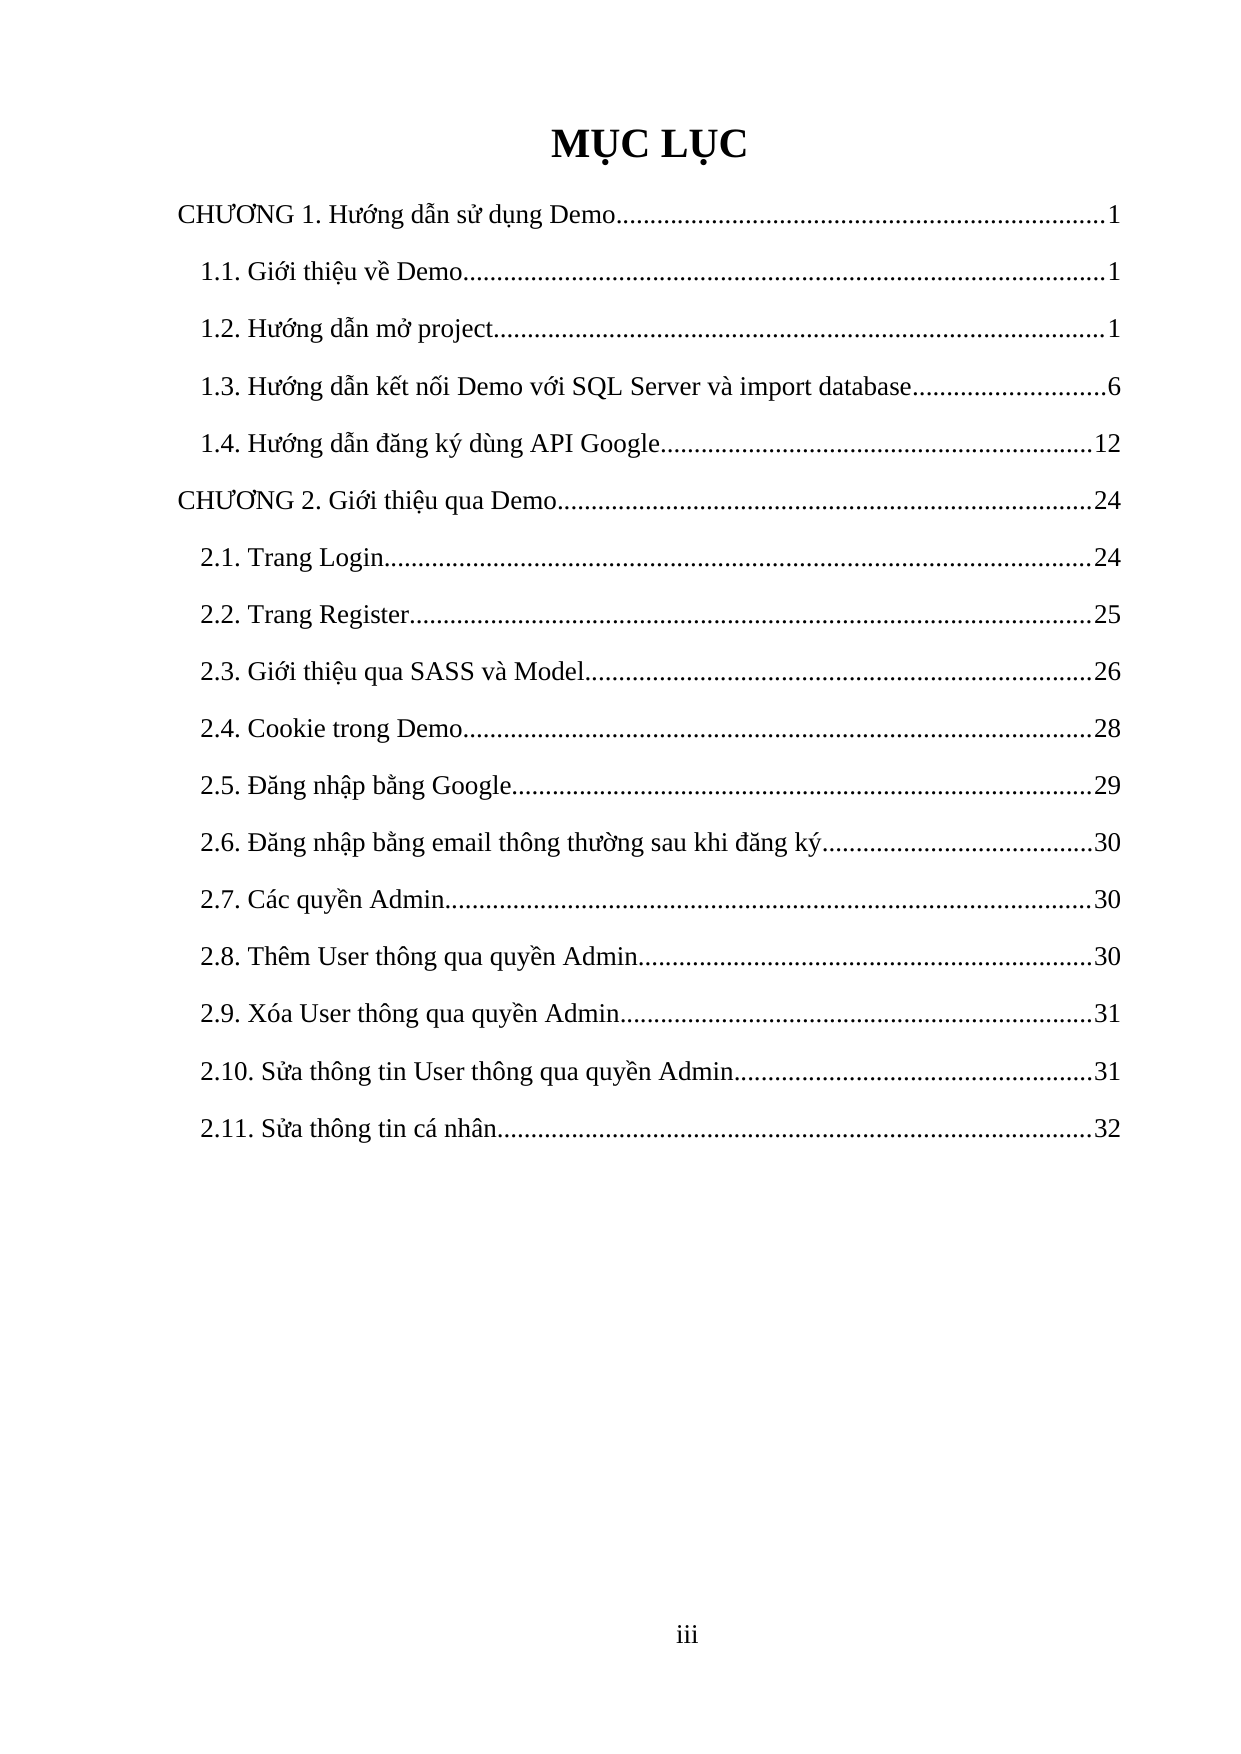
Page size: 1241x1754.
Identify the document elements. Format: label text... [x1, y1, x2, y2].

text 2.8. Thêm User thông qua quyền Admin 30 [200, 940, 1122, 972]
text 1.4. Hướng dẫn đăng ký dùng API Google 12 [200, 427, 1122, 458]
text 1.2. Hướng dẫn mở project 1 [200, 312, 1122, 344]
text 1.1. Giới thiệu về Demo 1 [200, 255, 1122, 287]
text 2.3. Giới thiệu qua SASS và Model 26 [200, 655, 1122, 686]
text CHƯƠNG 1. Hướng dẫn sử dụng Demo 1 [177, 198, 1122, 229]
text 2.5. Đăng nhập bằng Google 29 [200, 769, 1122, 800]
text 2.10. Sửa thông tin User thông qua quyền Admin 31 [200, 1054, 1122, 1086]
text 1.3. Hướng dẫn kết nối Demo với SQL Server và import database 6 [200, 369, 1122, 401]
text 2.9. Xóa User thông qua quyền Admin 31 [200, 997, 1122, 1029]
text 2.4. Cookie trong Demo 28 [200, 712, 1122, 743]
text CHƯƠNG 2. Giới thiệu qua Demo 24 [177, 484, 1122, 515]
text MỤC LỤC [177, 118, 1122, 166]
text 2.11. Sửa thông tin cá nhân 32 [200, 1112, 1122, 1143]
text 2.1. Trang Login 24 [200, 541, 1122, 572]
text 2.7. Các quyền Admin 30 [200, 883, 1122, 914]
text 2.6. Đăng nhập bằng email thông thường sau khi đăng ký 30 [200, 826, 1122, 857]
text 2.2. Trang Register 25 [200, 598, 1122, 629]
